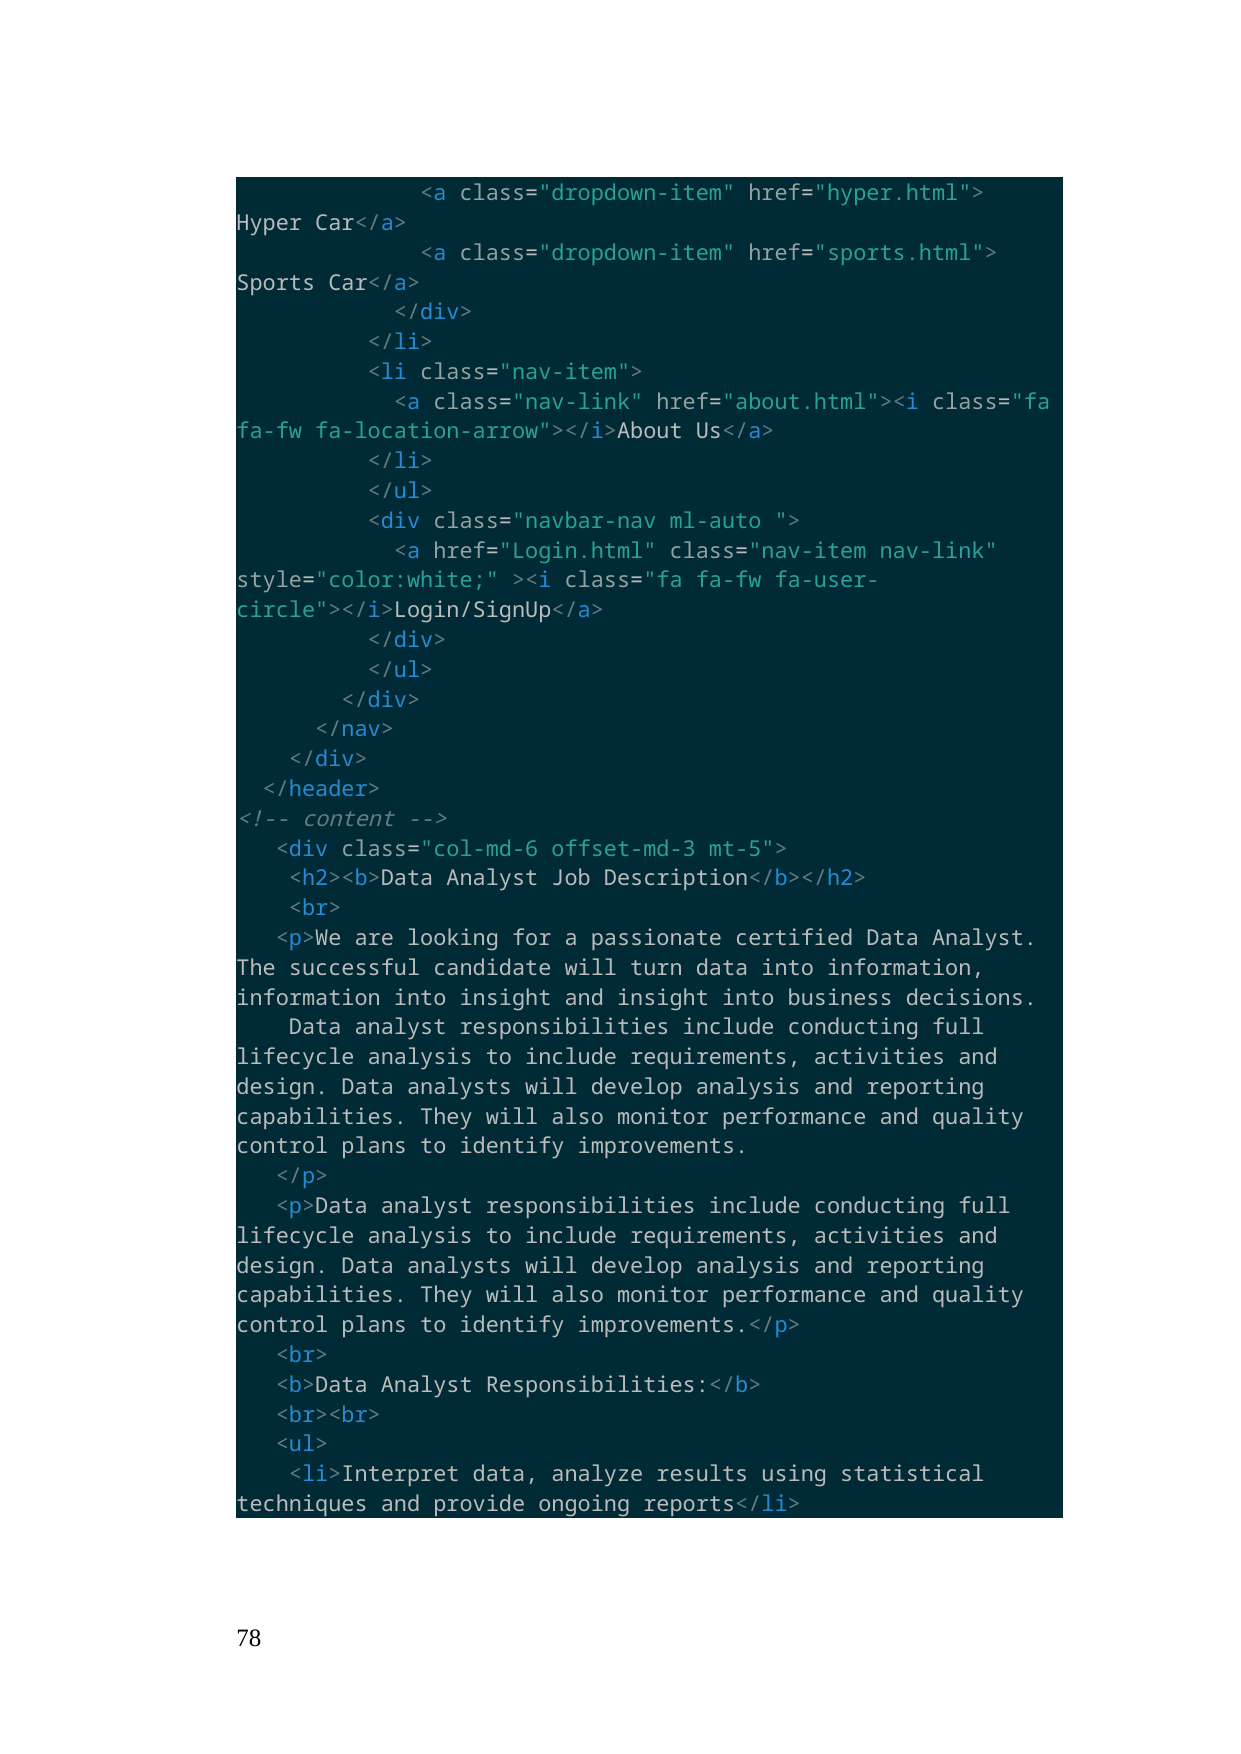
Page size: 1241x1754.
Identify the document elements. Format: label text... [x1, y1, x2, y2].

text <li class="nav-item"> [236, 356, 1063, 386]
text <br> [236, 892, 1063, 922]
text <a class="nav-link" href="about.html"><i class="fa fa-fw fa-location-arrow"></i>About Us</a> [236, 386, 1063, 445]
text <br><br> [236, 1399, 1063, 1428]
text </li> [236, 326, 1063, 356]
text <br> [236, 1339, 1063, 1369]
text <div class="col-md-6 offset-md-3 mt-5"> [236, 833, 1063, 862]
text </ul> [236, 475, 1063, 505]
text </ul> [236, 654, 1063, 684]
text Data analyst responsibilities include conducting full lifecycle analysis to include requirements, activities and design. Data analysts will develop analysis and reporting capabilities. They will also monitor performance and quality control plans to identify improvements. [236, 1011, 1063, 1160]
text <li>Interpret data, analyze results using statistical techniques and provide ongoing reports</li> [236, 1458, 1063, 1518]
text </nav> [236, 713, 1063, 743]
text <a class="dropdown-item" href="hyper.html"> Hyper Car</a> [236, 177, 1063, 237]
text </div> [236, 296, 1063, 326]
text <h2><b>Data Analyst Job Description</b></h2> [236, 862, 1063, 892]
text </li> [236, 445, 1063, 475]
text <a href="Login.html" class="nav-item nav-link" style="color:white;" ><i class="fa fa-fw fa-user-circle"></i>Login/SignUp</a> [236, 535, 1063, 624]
text <p>We are looking for a passionate certified Data Analyst. The successful candidate will turn data into information, information into insight and insight into business decisions. [236, 922, 1063, 1011]
text <div class="navbar-nav ml-auto "> [236, 505, 1063, 535]
text </div> [236, 684, 1063, 713]
text <a class="dropdown-item" href="sports.html"> Sports Car</a> [236, 237, 1063, 296]
text <!-- content --> [236, 803, 1063, 833]
text <b>Data Analyst Responsibilities:</b> [236, 1369, 1063, 1399]
text <ul> [236, 1428, 1063, 1458]
text </p> [236, 1160, 1063, 1190]
text <p>Data analyst responsibilities include conducting full lifecycle analysis to include requirements, activities and design. Data analysts will develop analysis and reporting capabilities. They will also monitor performance and quality control plans to identify improvements.</p> [236, 1190, 1063, 1339]
text </div> [236, 743, 1063, 773]
text </div> [236, 624, 1063, 654]
text </header> [236, 773, 1063, 803]
